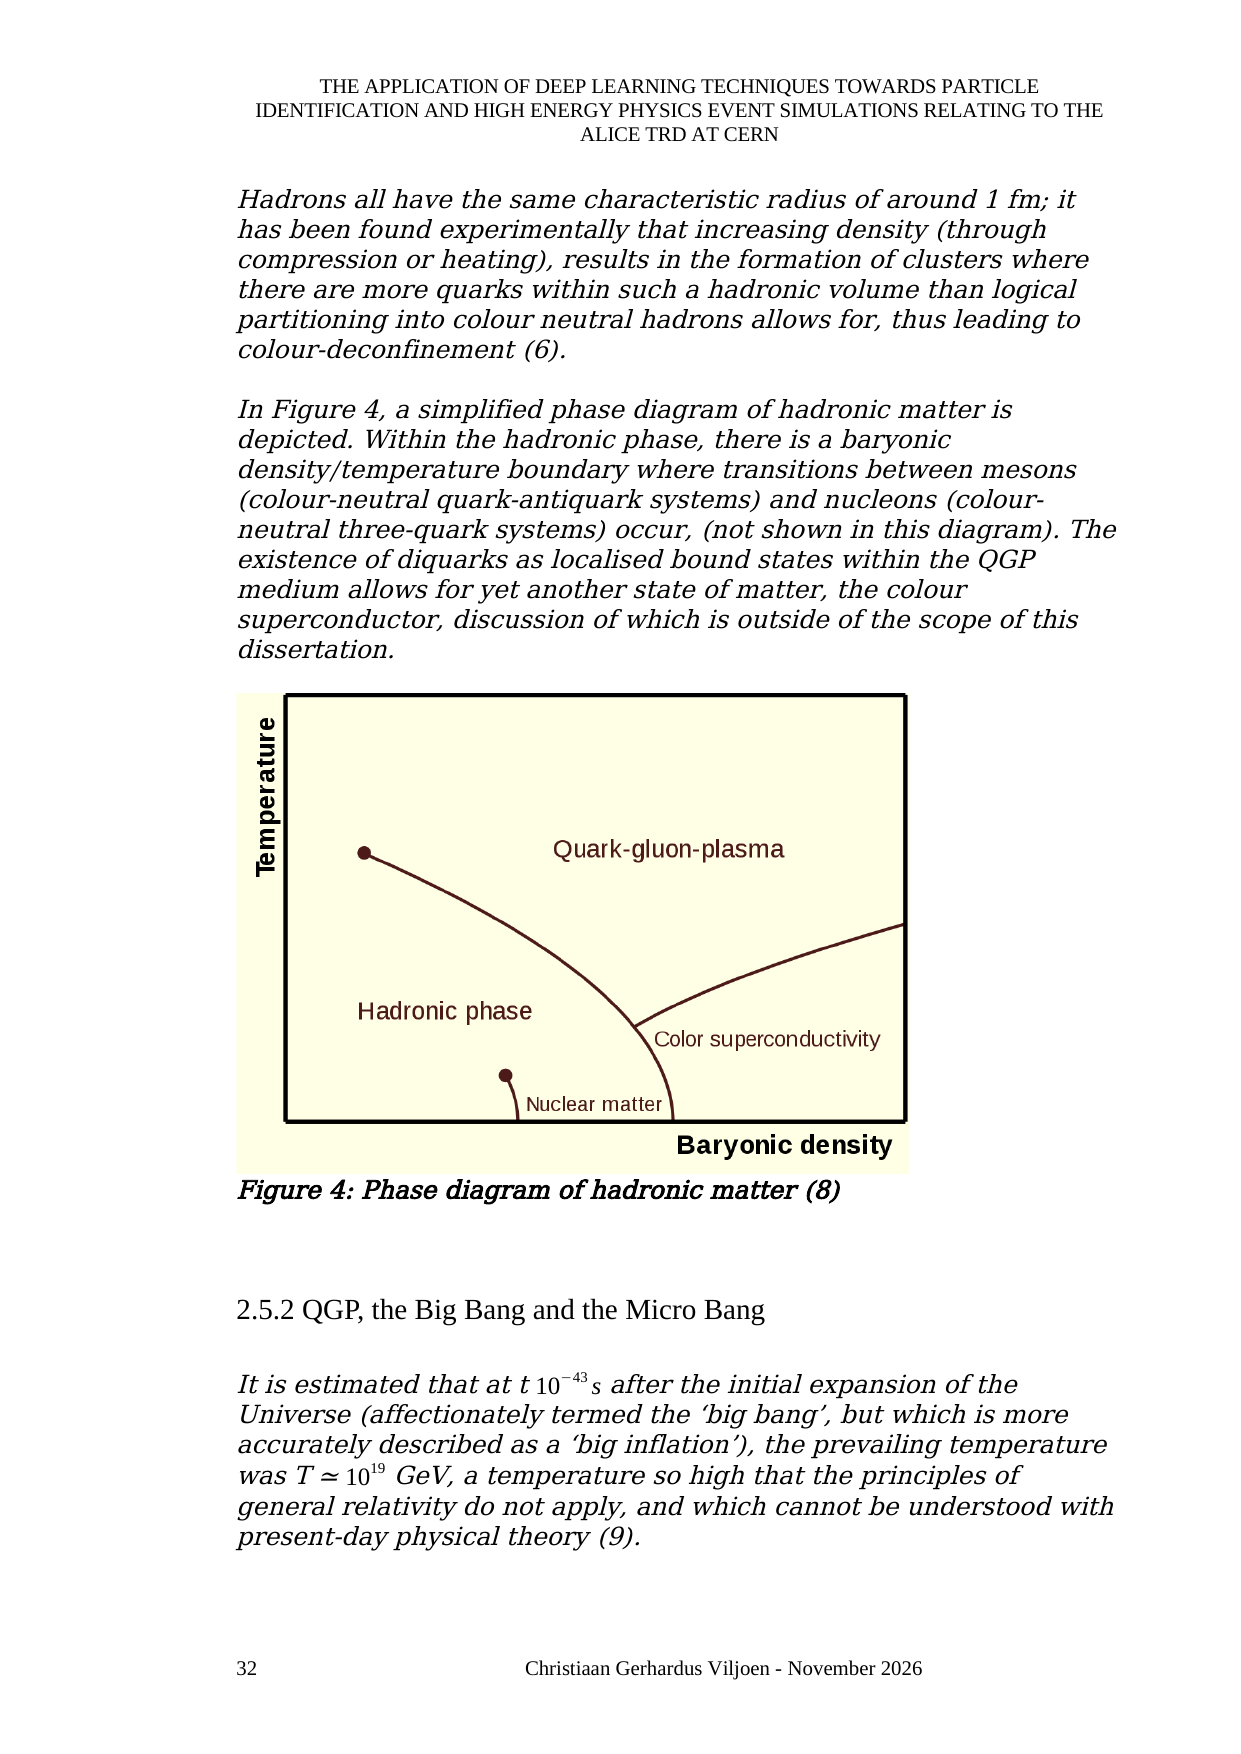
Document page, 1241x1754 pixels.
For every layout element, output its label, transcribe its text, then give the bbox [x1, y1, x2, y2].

subtitle QGP, the Big Bang and the Micro Bang [236, 1292, 1122, 1326]
picture [236, 693, 909, 1174]
text Figure 4: Phase diagram of hadronic matter [236, 1174, 1122, 1204]
text It is estimated that at t after the initial expansion of the Universe (affectionately termed the ‘big bang’, but which is more accurately described as a ‘big inflation’), the prevailing temperature was T ≃ GeV, a temperature so high that the principles of general relativity do not apply, and which cannot be understood with present-day physical theory . [236, 1368, 1122, 1550]
text In Figure 5, a simplified phase diagram of hadronic matter is depicted. Within the hadronic phase, there is a baryonic density/temperature boundary where transitions between mesons (colour-neutral quark-antiquark systems) and nucleons (colour-neutral three-quark systems) occur, (not shown in this diagram). The existence of diquarks as localised bound states within the QGP medium allows for yet another state of matter, the colour superconductor, discussion of which is outside of the scope of this dissertation. [236, 393, 1122, 663]
text Hadrons all have the same characteristic radius of around 1 fm; it has been found experimentally that increasing density (through compression or heating), results in the formation of clusters where there are more quarks within such a hadronic volume than logical partitioning into colour neutral hadrons allows for, thus leading to colour-deconfinement . [236, 183, 1122, 363]
